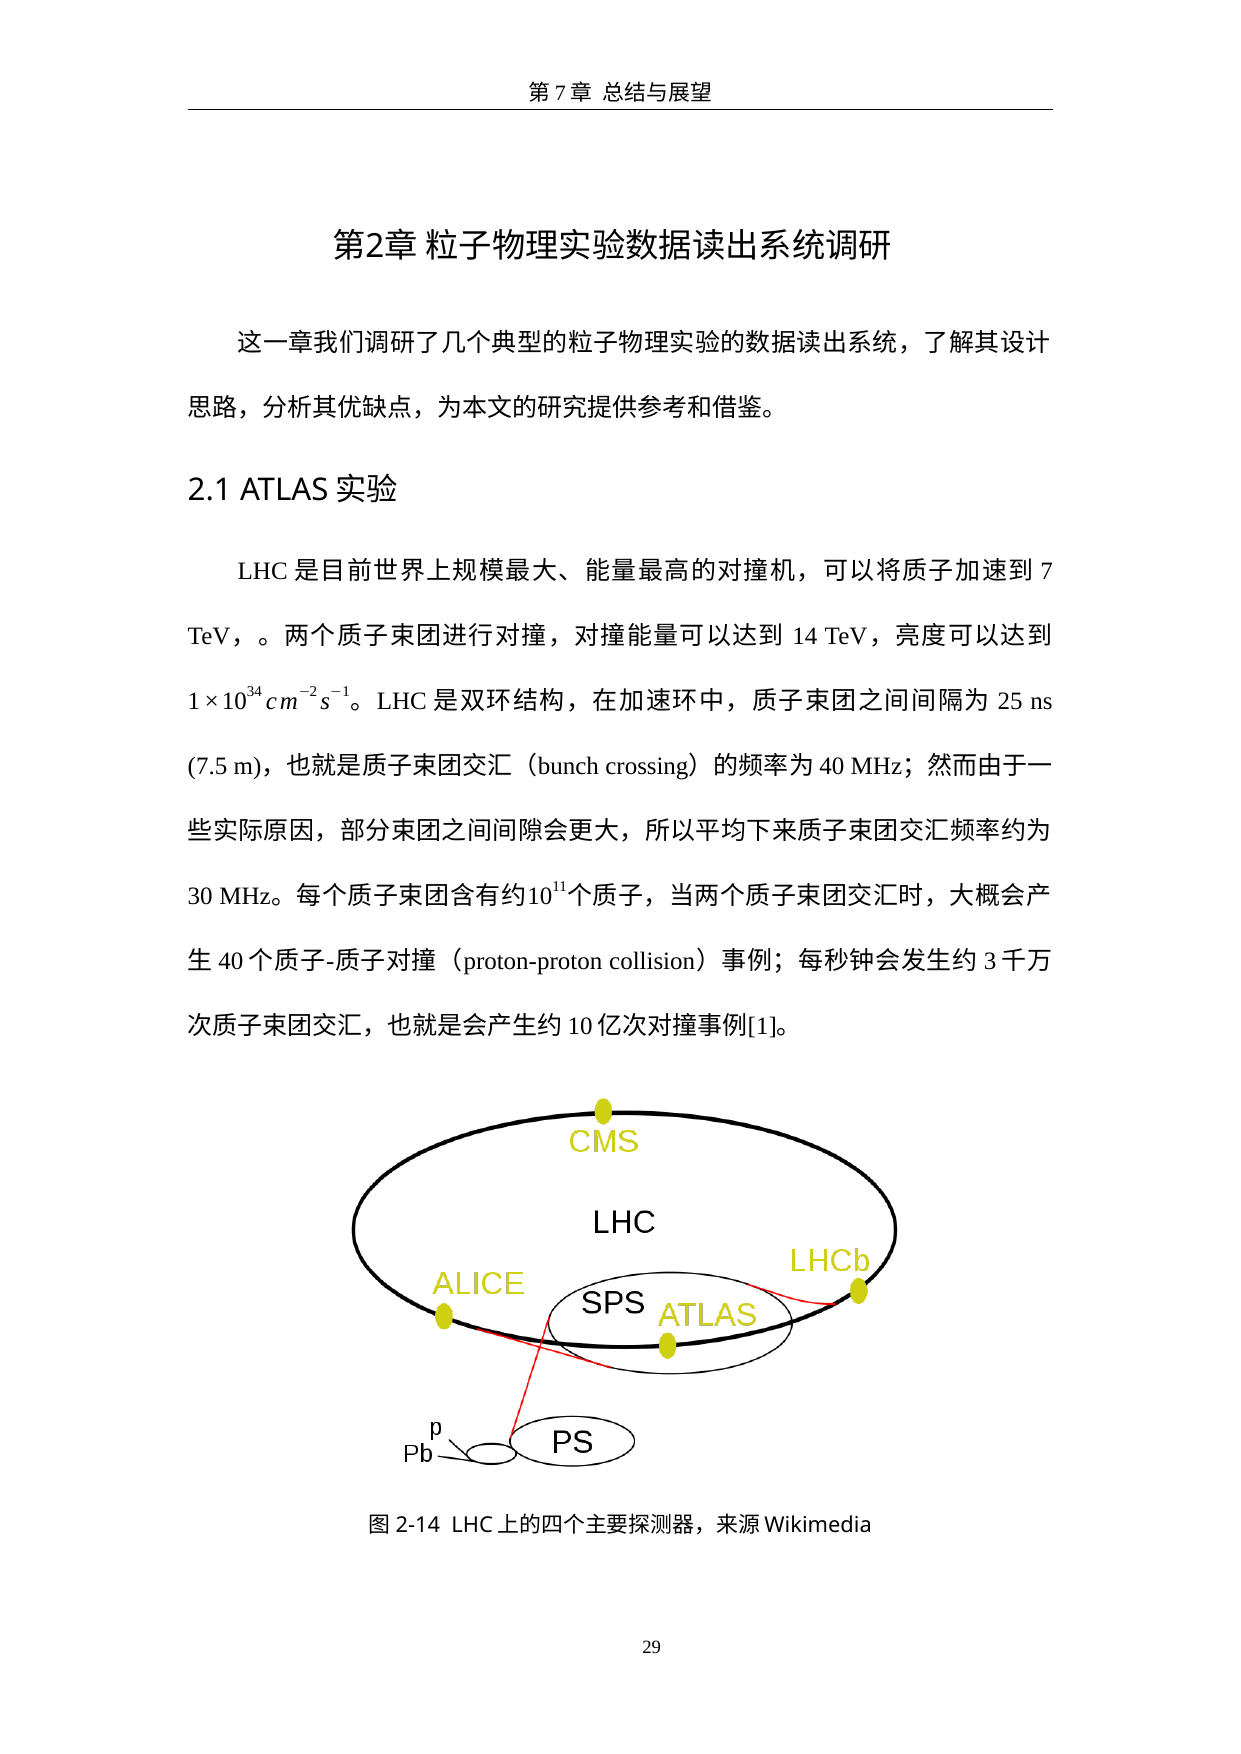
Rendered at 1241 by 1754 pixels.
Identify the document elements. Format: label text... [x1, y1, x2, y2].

subtitle ATLAS实验 [187, 454, 1053, 519]
text 这一章我们调研了几个典型的粒子物理实验的数据读出系统，了解其设计思路，分析其优缺点，为本文的研究提供参考和借鉴。 [187, 308, 1053, 438]
picture [325, 1072, 916, 1488]
subtitle 粒子物理实验数据读出系统调研 [217, 211, 1053, 276]
text LHC是目前世界上规模最大、能量最高的对撞机，可以将质子加速到7 TeV，。两个质子束团进行对撞，对撞能量可以达到14 TeV，亮度可以达到。LHC是双环结构，在加速环中，质子束团之间间隔为25 ns (7.5 m)，也就是质子束团交汇（bunch crossing）的频率为40 MHz；然而由于一些实际原因，部分束团之间间隙会更大，所以平均下来质子束团交汇频率约为30 MHz。每个质子束团含有约个质子，当两个质子束团交汇时，大概会产生40个质子-质子对撞（proton-proton collision）事例；每秒钟会发生约3千万次质子束团交汇，也就是会产生约10亿次对撞事例[1]。 [187, 536, 1053, 1056]
